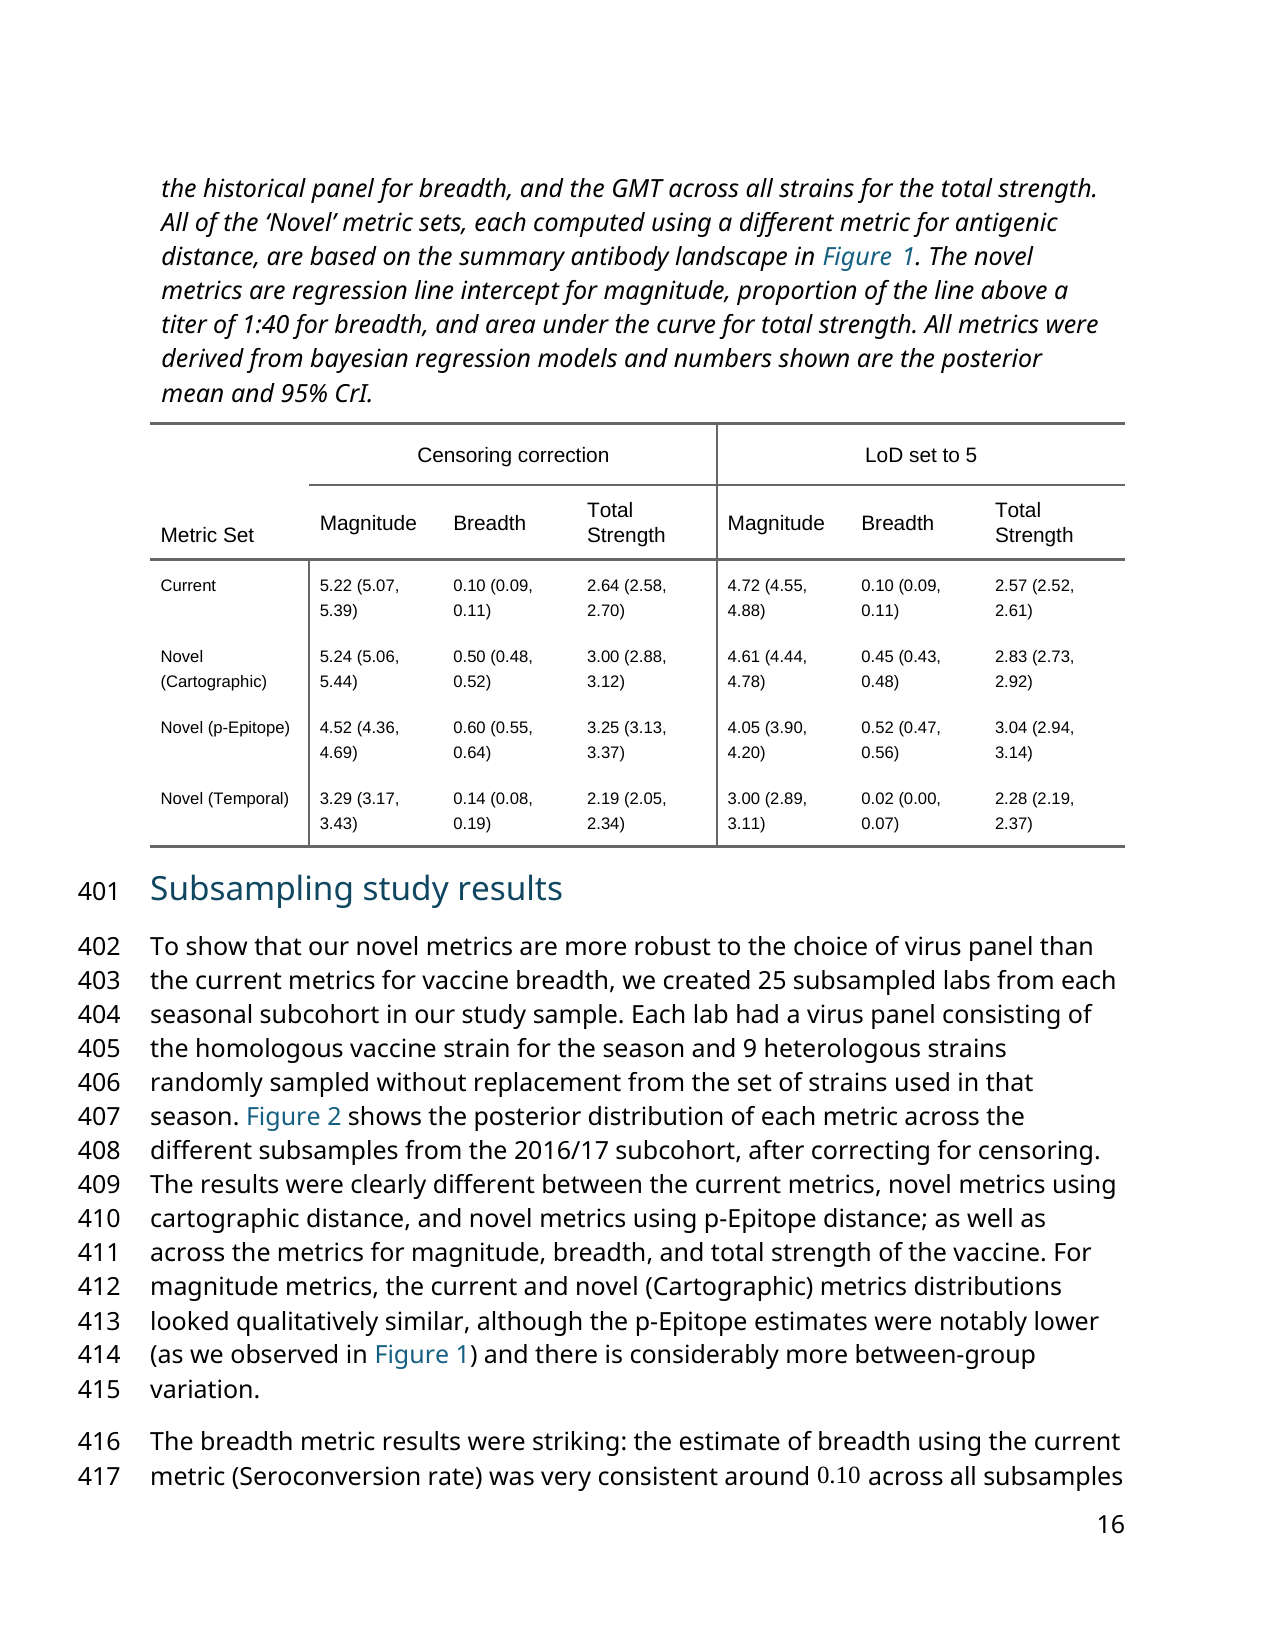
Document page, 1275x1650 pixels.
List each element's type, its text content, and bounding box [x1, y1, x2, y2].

subtitle Subsampling study results [150, 864, 1125, 910]
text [150, 1424, 1125, 1492]
text To show that our novel metrics are more robust to the choice of virus panel than the current metrics for vaccine breadth, we created 25 subsampled labs from each seasonal subcohort in our study sample. Each lab had a virus panel consisting of the homologous vaccine strain for the season and 9 heterologous strains randomly sampled without replacement from the set of strains used in that season. Figure 2 shows the posterior distribution of each metric across the different subsamples from the 2016/17 subcohort, after correcting for censoring. The results were clearly different between the current metrics, novel metrics using cartographic distance, and novel metrics using p-Epitope distance; as well as across the metrics for magnitude, breadth, and total strength of the vaccine. For magnitude metrics, the current and novel (Cartographic) metrics distributions looked qualitatively similar, although the p-Epitope estimates were notably lower (as we observed in Figure 1) and there is considerably more between-group variation. [150, 928, 1125, 1405]
